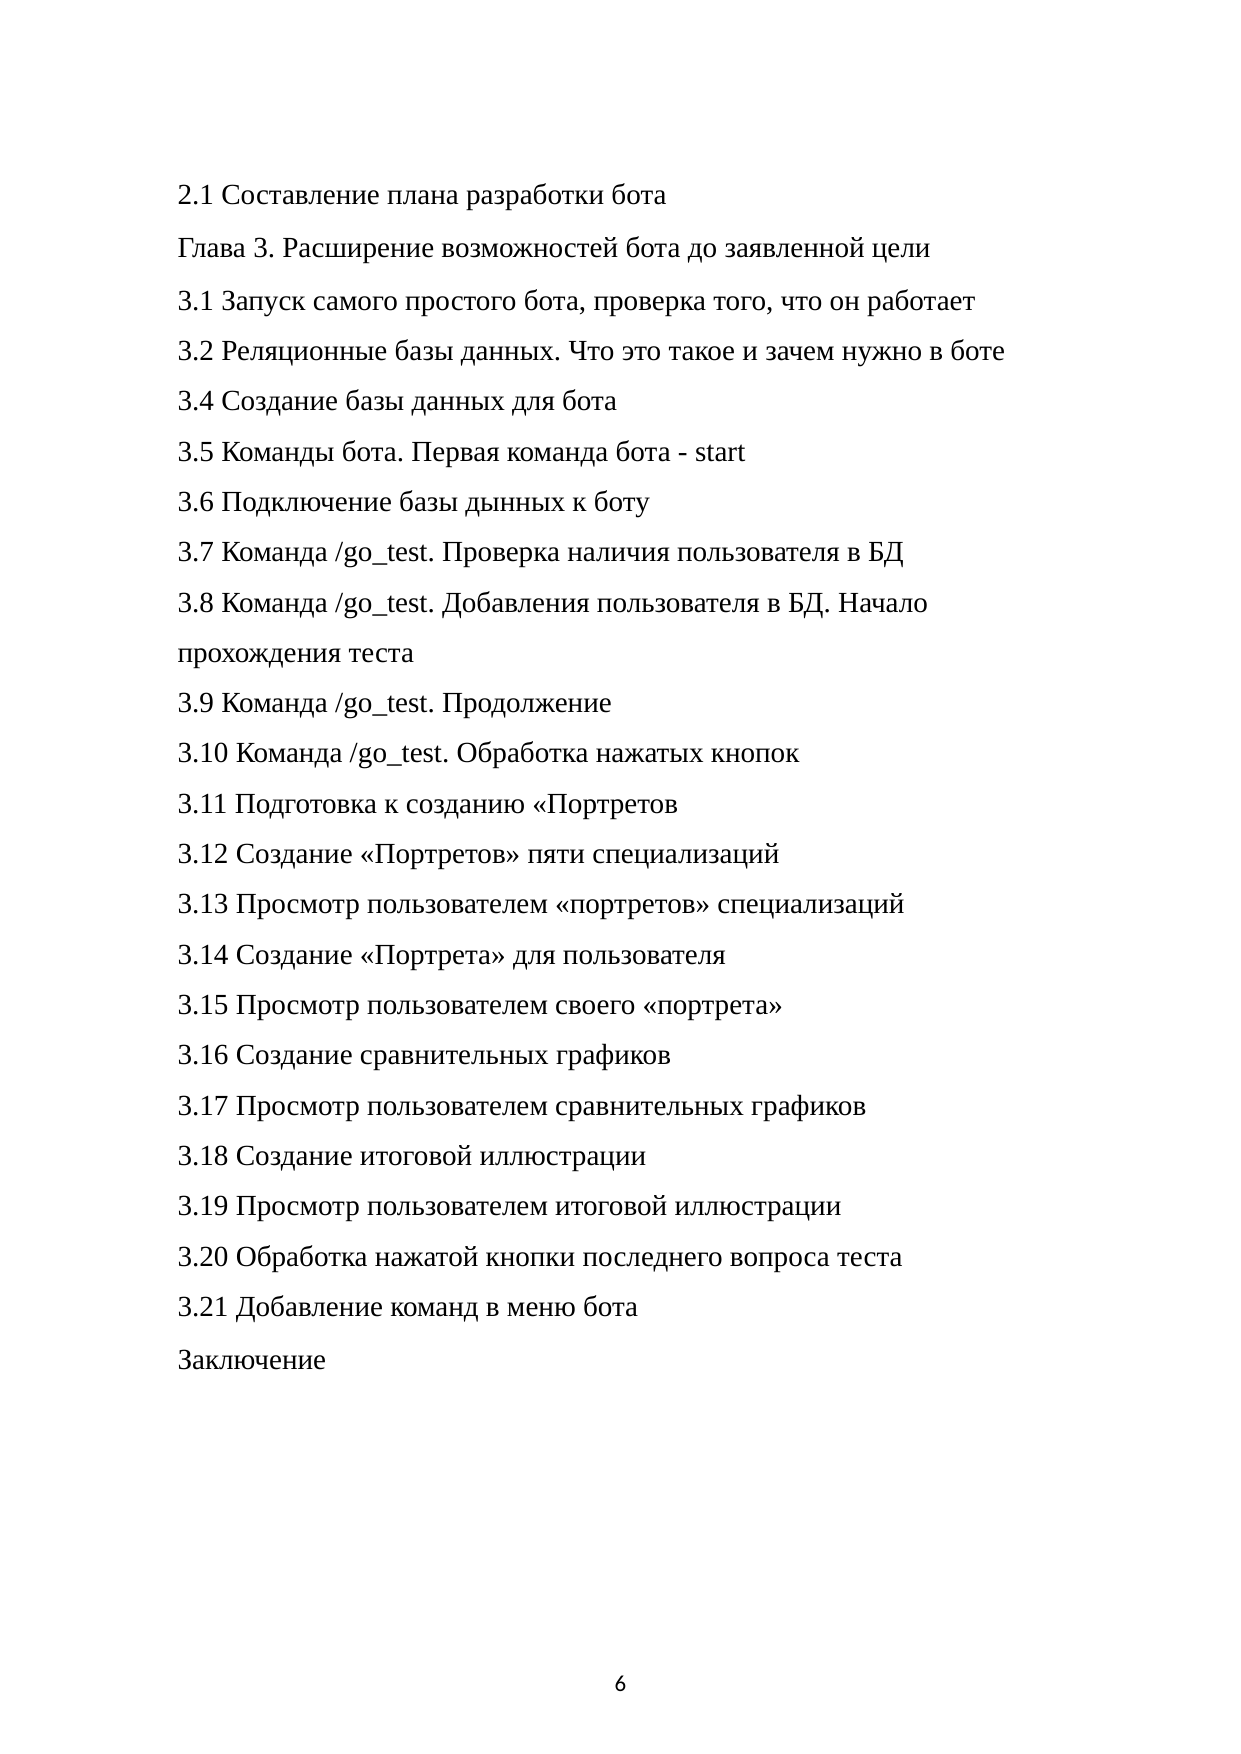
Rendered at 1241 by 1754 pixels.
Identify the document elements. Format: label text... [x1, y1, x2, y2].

text 3.9 Команда /go_test. Продолжение [177, 685, 1063, 719]
text 3.13 Просмотр пользователем «портретов» специализаций [177, 887, 1063, 920]
text 3.2 Реляционные базы данных. Что это такое и зачем нужно в боте [177, 333, 1063, 367]
text 3.7 Команда /go_test. Проверка наличия пользователя в БД [177, 534, 1063, 568]
text 3.14 Создание «Портрета» для пользователя [177, 937, 1063, 970]
text 3.16 Создание сравнительных графиков [177, 1037, 1063, 1071]
text 3.20 Обработка нажатой кнопки последнего вопроса теста [177, 1239, 1063, 1272]
text 3.15 Просмотр пользователем своего «портрета» [177, 987, 1063, 1021]
text 3.4 Создание базы данных для бота [177, 383, 1063, 417]
text 3.18 Создание итоговой иллюстрации [177, 1138, 1063, 1172]
text 3.6 Подключение базы дынных к боту [177, 484, 1063, 518]
text 3.5 Команды бота. Первая команда бота - start [177, 434, 1063, 467]
text 2.1 Составление плана разработки бота [177, 177, 1063, 211]
text Глава 3. Расширение возможностей бота до заявленной цели [177, 230, 1063, 263]
text Заключение [177, 1342, 1063, 1375]
text 3.19 Просмотр пользователем итоговой иллюстрации [177, 1188, 1063, 1222]
text 3.8 Команда /go_test. Добавления пользователя в БД. Начало прохождения теста [177, 585, 1063, 668]
text 3.1 Запуск самого простого бота, проверка того, что он работает [177, 283, 1063, 316]
text 3.21 Добавление команд в меню бота [177, 1289, 1063, 1323]
text 3.10 Команда /go_test. Обработка нажатых кнопок [177, 736, 1063, 769]
text 3.12 Создание «Портретов» пяти специализаций [177, 836, 1063, 870]
text 3.17 Просмотр пользователем сравнительных графиков [177, 1088, 1063, 1121]
text 3.11 Подготовка к созданию «Портретов [177, 786, 1063, 819]
